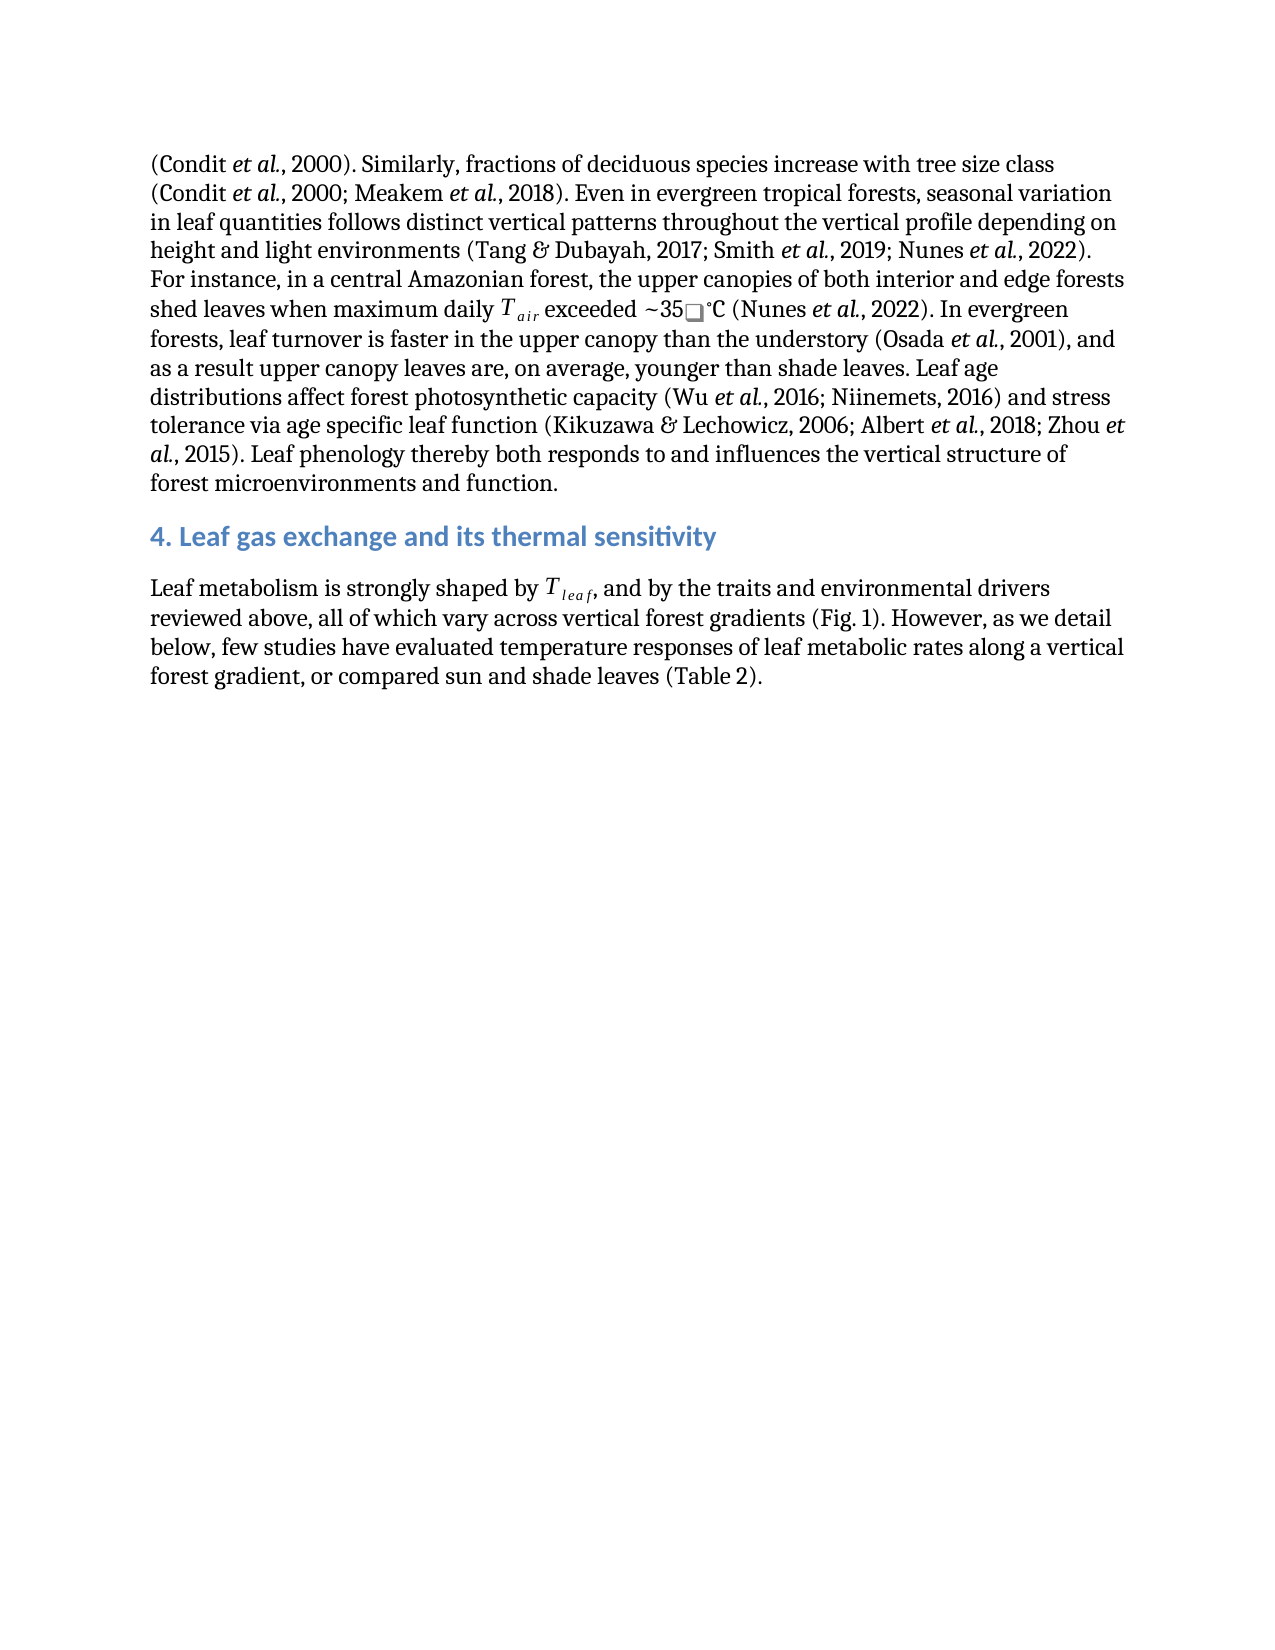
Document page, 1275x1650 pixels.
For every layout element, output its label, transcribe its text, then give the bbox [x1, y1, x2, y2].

subtitle 4. Leaf gas exchange and its thermal sensitivity [150, 518, 1125, 554]
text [150, 150, 1125, 498]
text Leaf metabolism is strongly shaped by , and by the traits and environmental drivers reviewed above, all of which vary across vertical forest gradients (Fig. 1). However, as we detail below, few studies have evaluated temperature responses of leaf metabolic rates along a vertical forest gradient, or compared sun and shade leaves (Table 2). [150, 573, 1125, 690]
